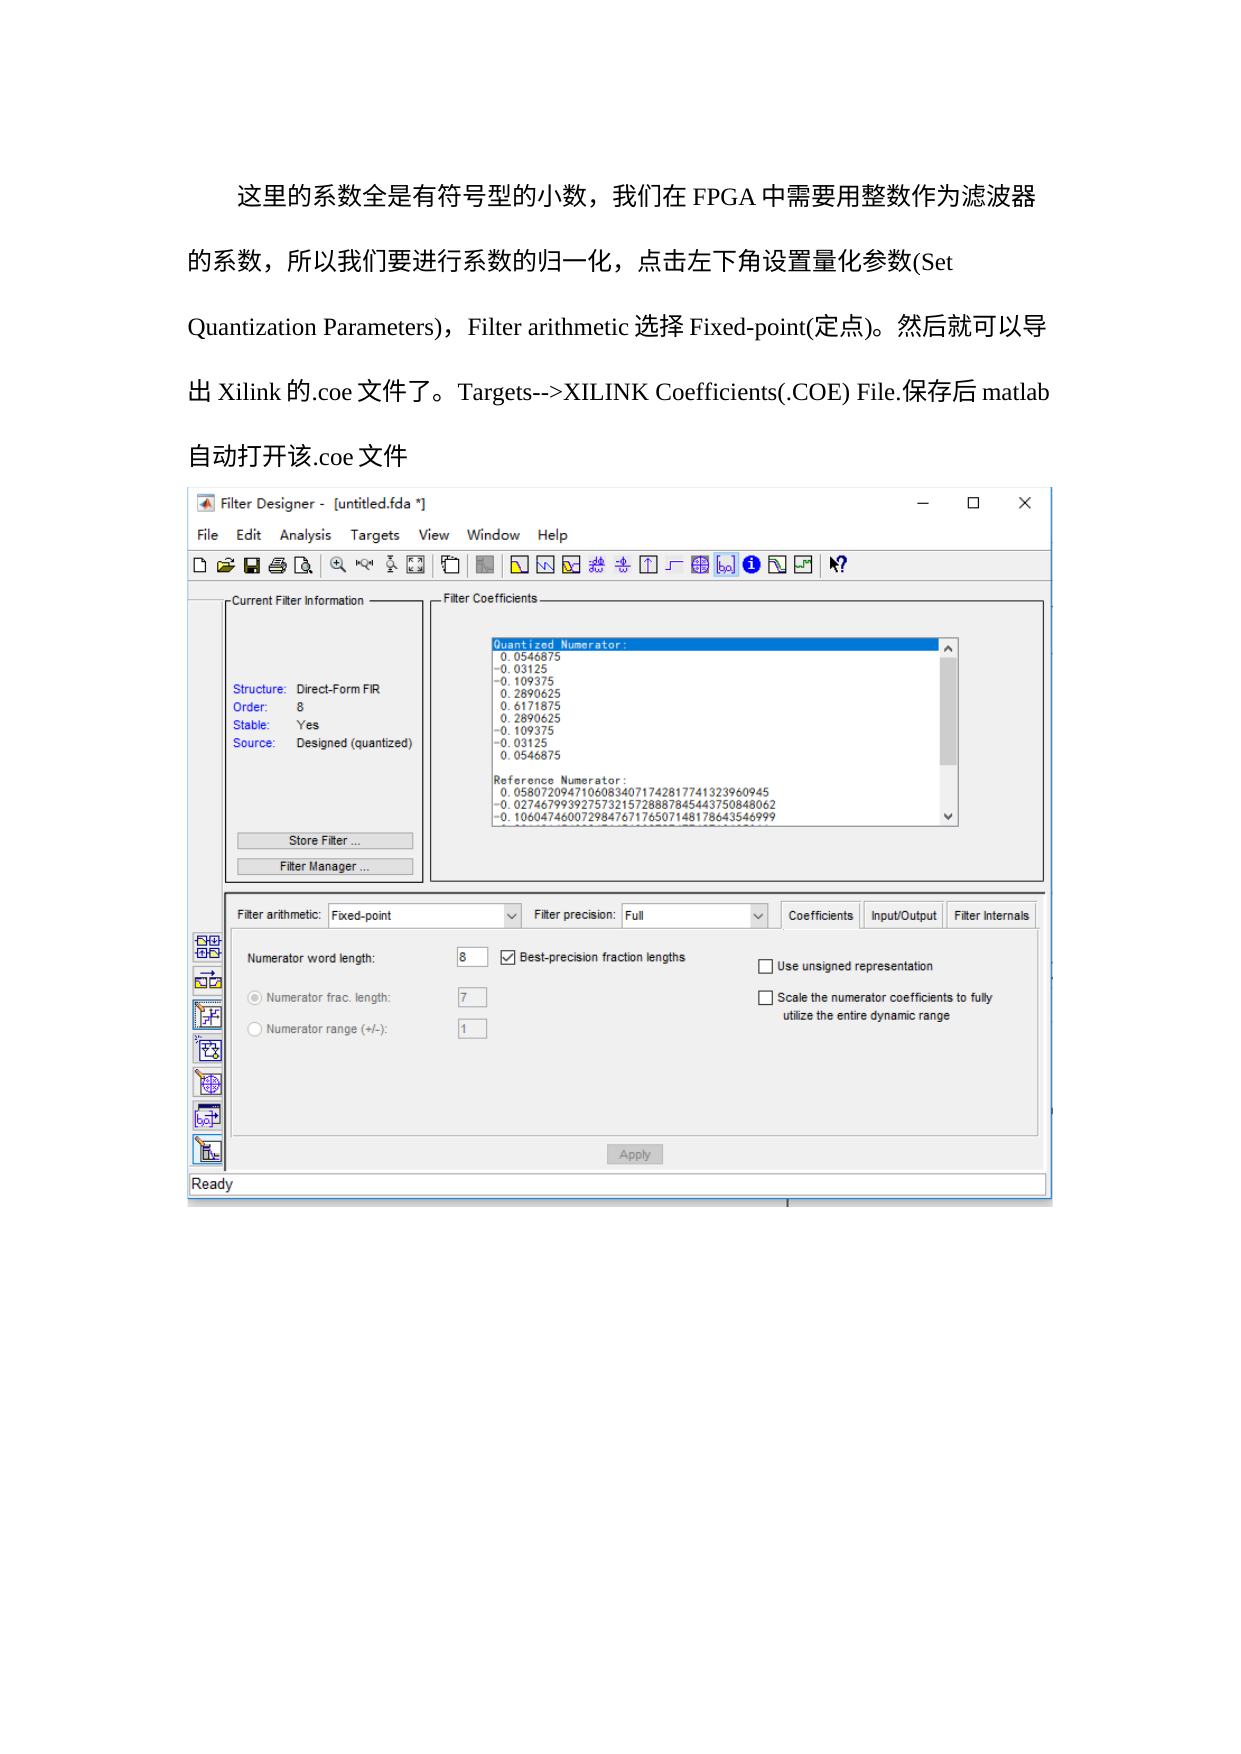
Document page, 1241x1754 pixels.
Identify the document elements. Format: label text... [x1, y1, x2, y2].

text 这里的系数全是有符号型的小数，我们在FPGA中需要用整数作为滤波器的系数，所以我们要进行系数的归一化，点击左下角设置量化参数(Set Quantization Parameters)，Filter arithmetic选择Fixed-point(定点)。然后就可以导出Xilink的.coe文件了。Targets-->XILINK Coefficients(.COE) File.保存后matlab自动打开该.coe文件 [187, 162, 1053, 487]
picture [187, 487, 1053, 1207]
